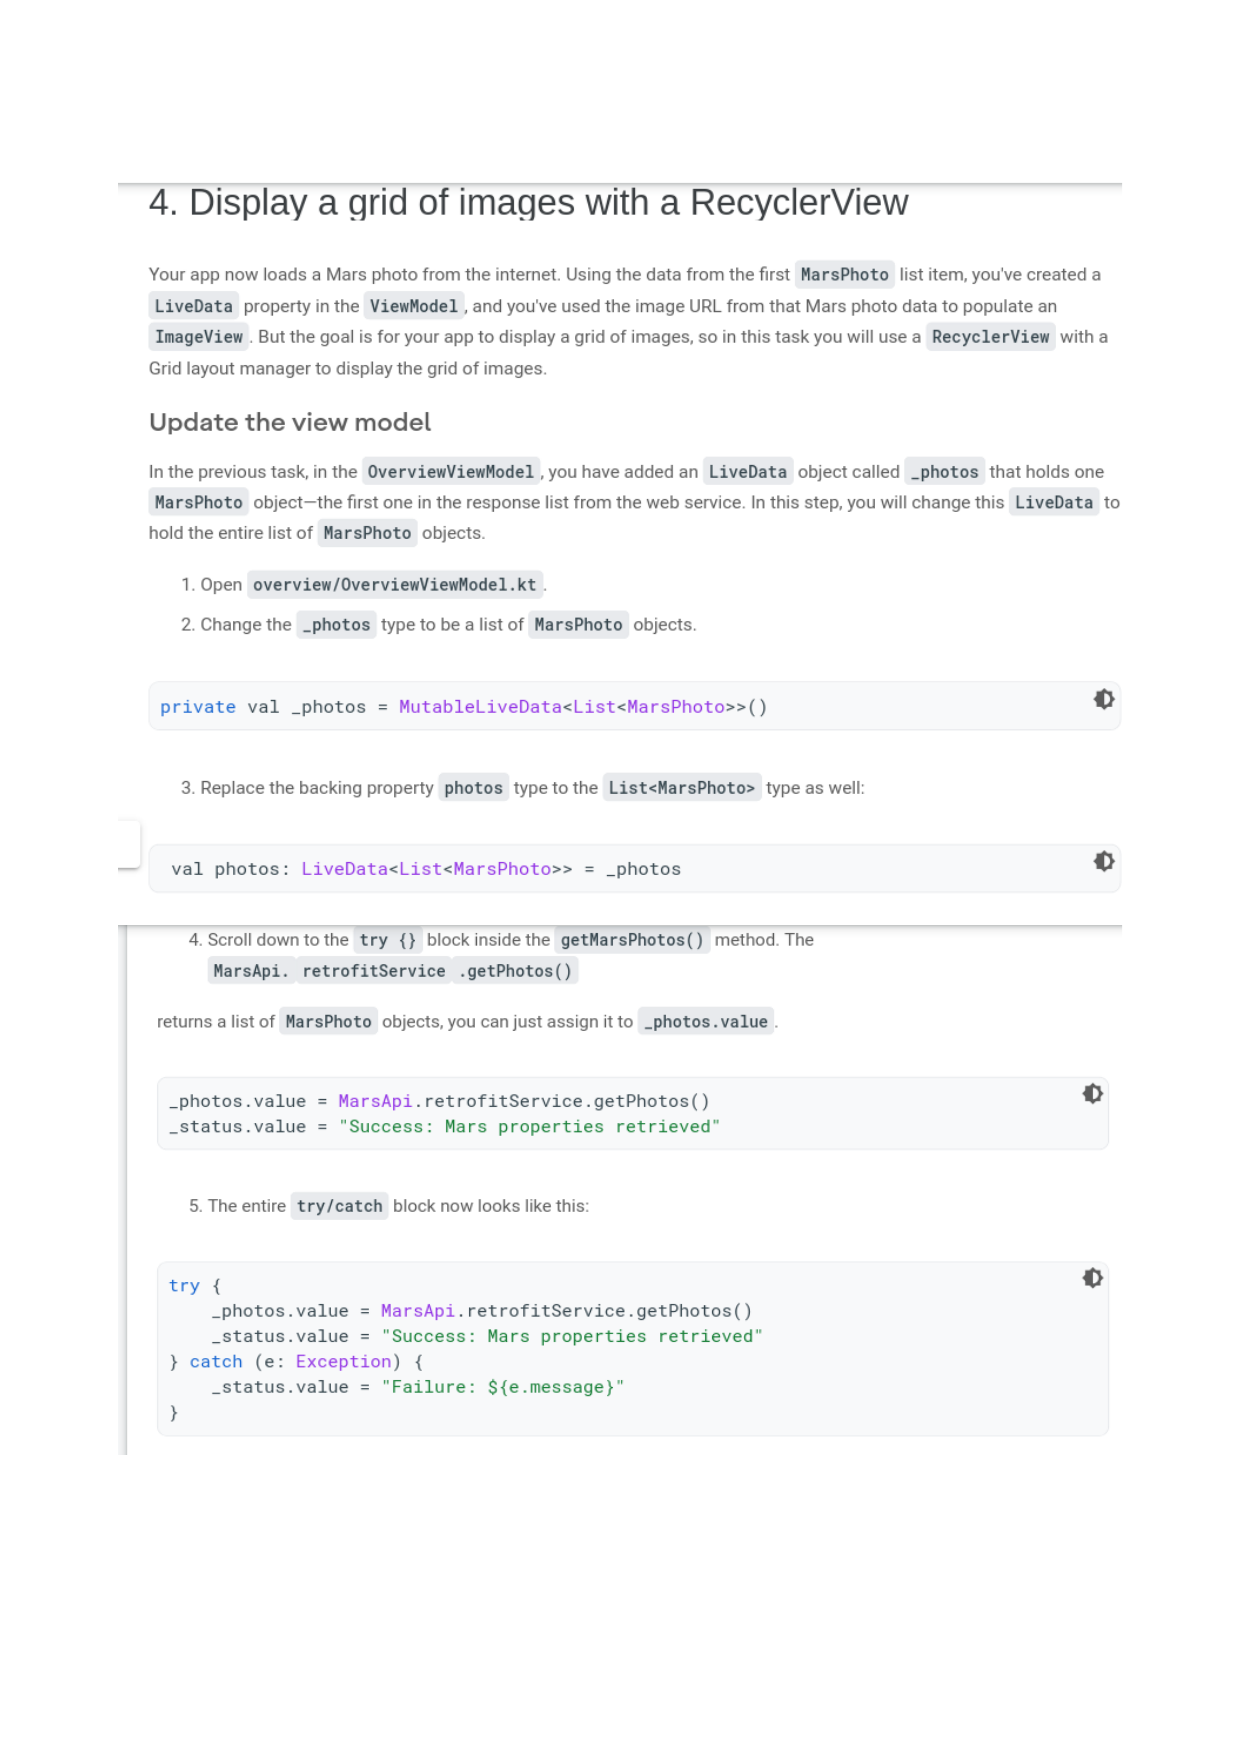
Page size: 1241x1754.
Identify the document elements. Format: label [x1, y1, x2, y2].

picture [118, 176, 1123, 902]
picture [118, 925, 1123, 1455]
